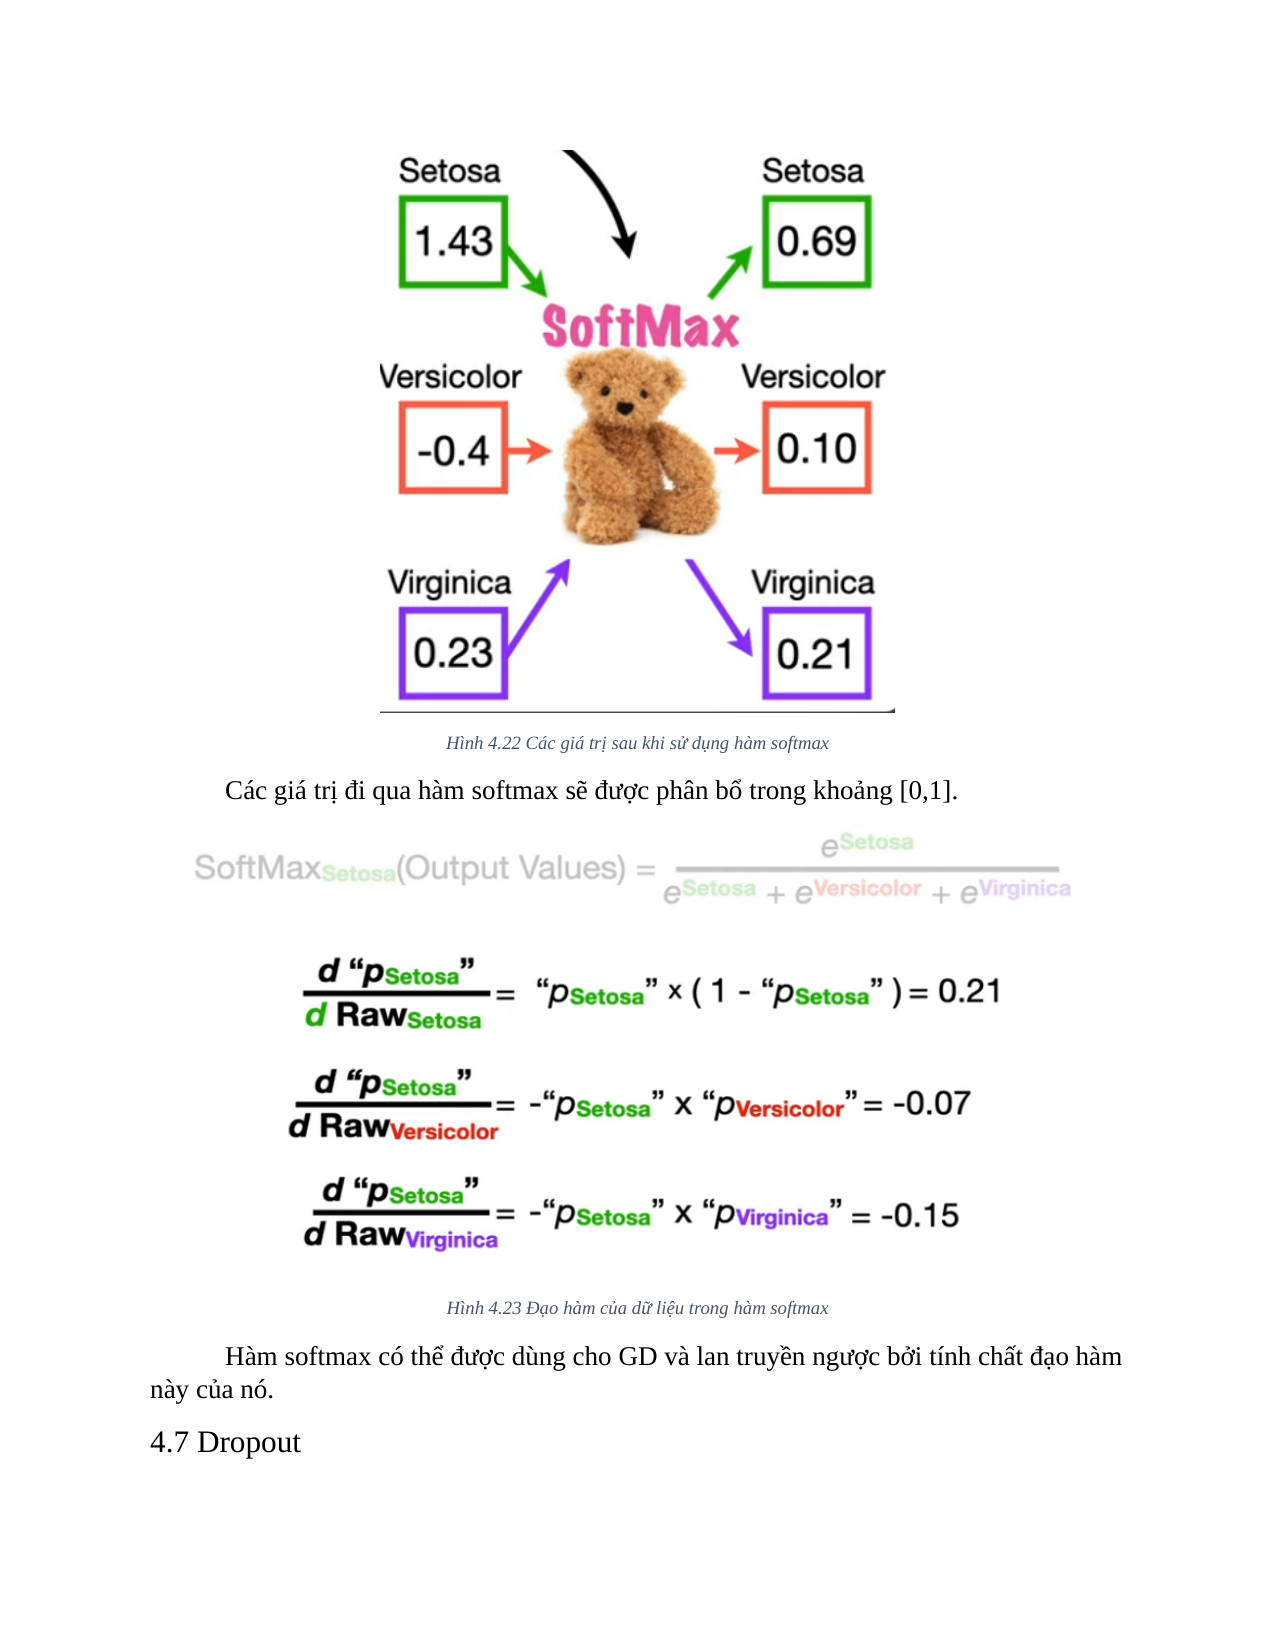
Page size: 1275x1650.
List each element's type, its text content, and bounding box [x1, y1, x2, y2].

picture [191, 824, 1084, 1279]
text Hình 4.22 Các giá trị sau khi sử dụng hàm softmax [150, 732, 1125, 753]
subtitle 4.7 Dropout [150, 1423, 1125, 1459]
text Các giá trị đi qua hàm softmax sẽ được phân bổ trong khoảng [0,1]. [150, 774, 1125, 805]
text Hình 4.23 Đạo hàm của dữ liệu trong hàm softmax [150, 1297, 1125, 1319]
picture [380, 150, 896, 713]
text Hàm softmax có thể được dùng cho GD và lan truyền ngược bởi tính chất đạo hàm này của nó. [150, 1339, 1125, 1404]
